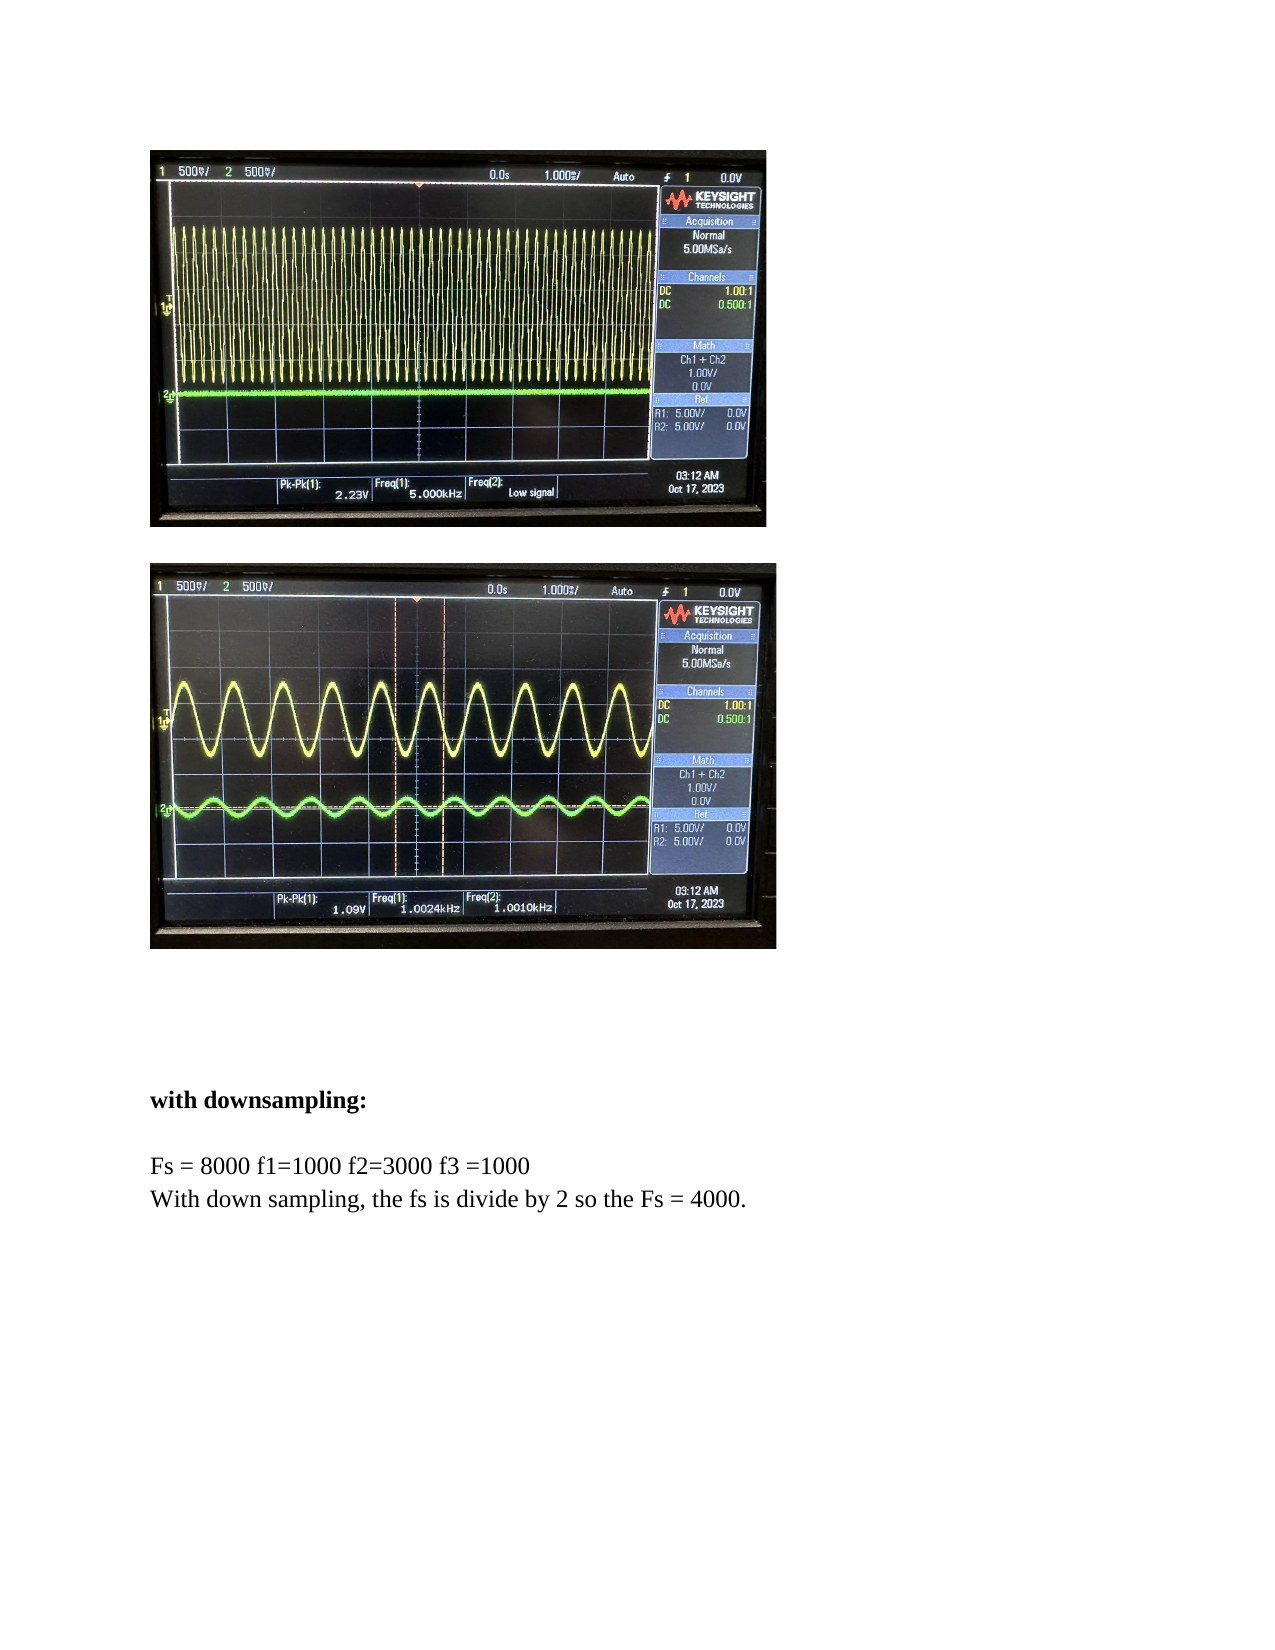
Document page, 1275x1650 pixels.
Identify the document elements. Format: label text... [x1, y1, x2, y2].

text Fs = 8000 f1=1000 f2=3000 f3 =1000 [150, 1151, 1125, 1180]
picture [150, 150, 767, 527]
picture [150, 563, 777, 949]
text with downsampling: [150, 1085, 1125, 1114]
text With down sampling, the fs is divide by 2 so the Fs = 4000. [150, 1184, 1125, 1213]
